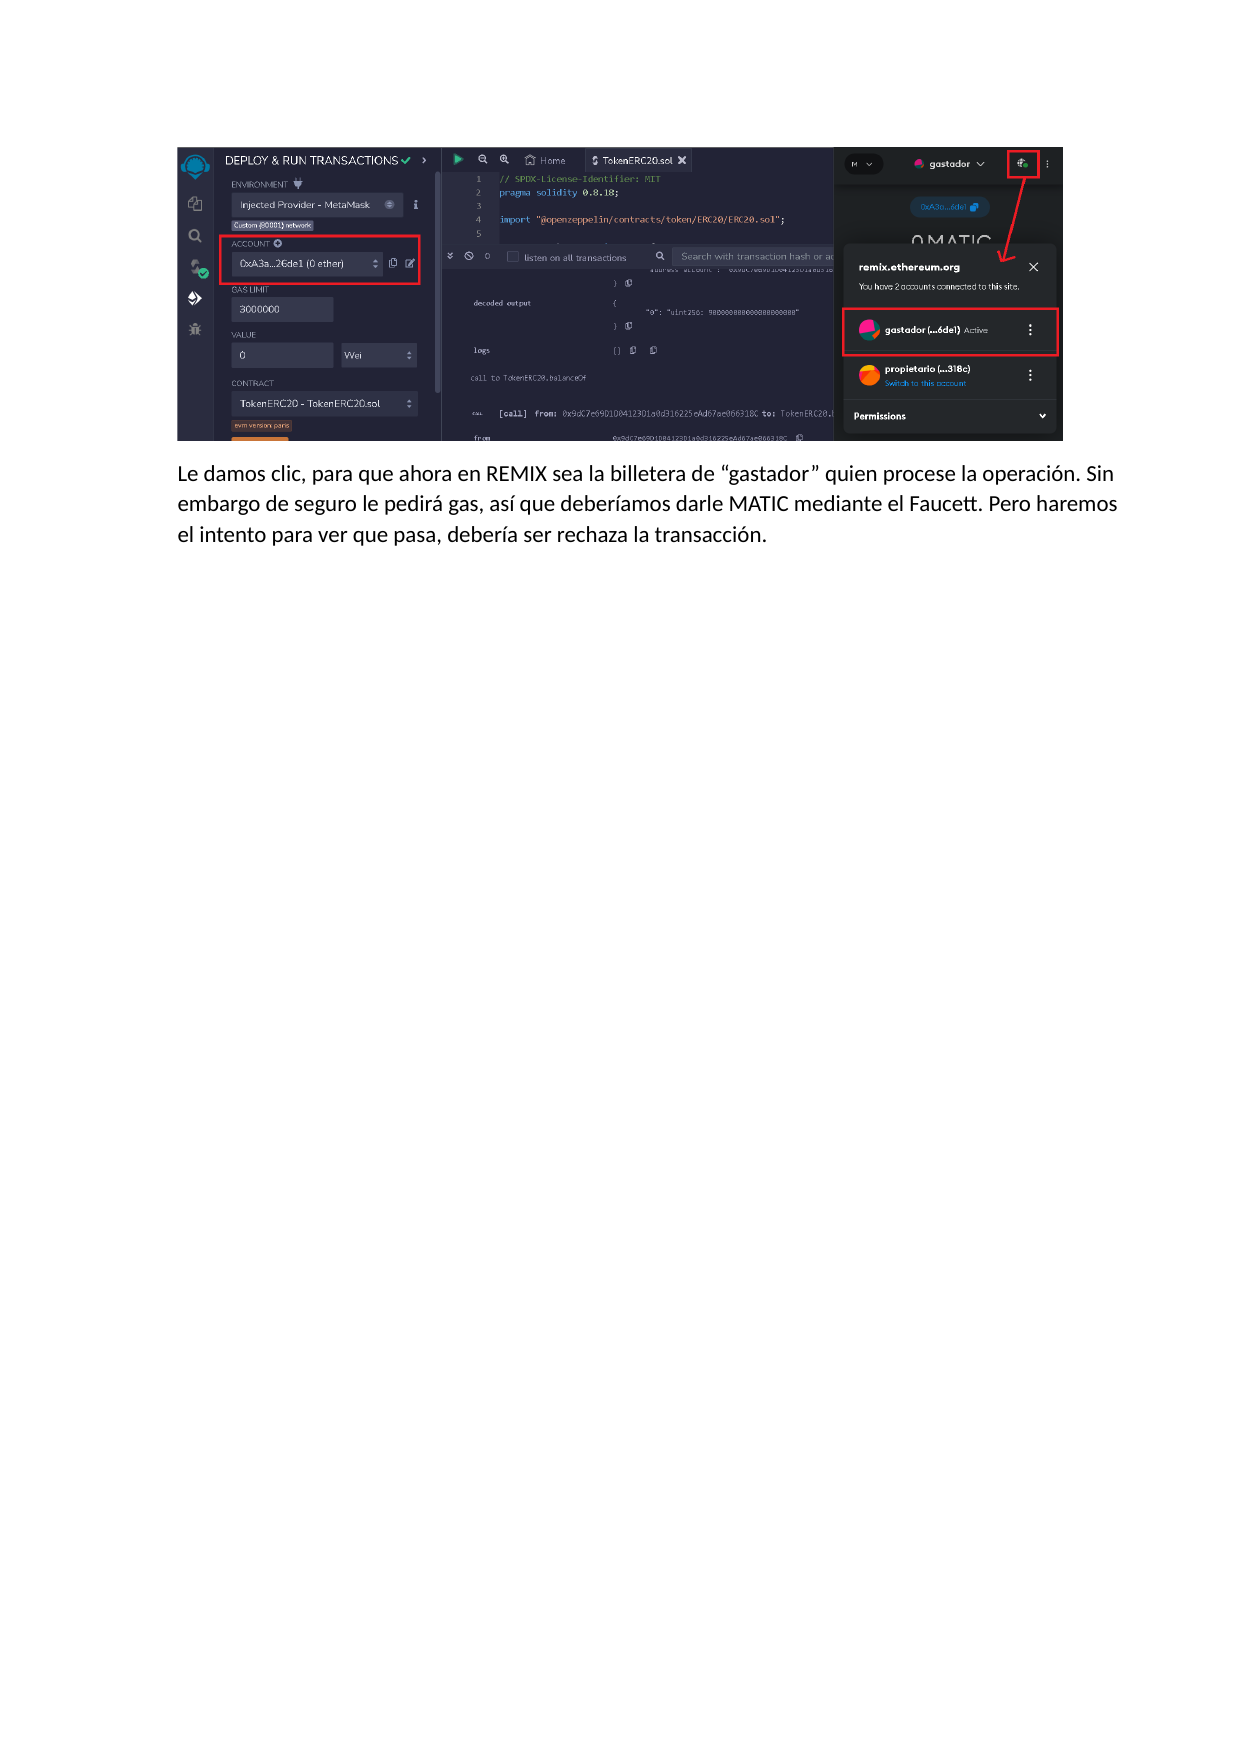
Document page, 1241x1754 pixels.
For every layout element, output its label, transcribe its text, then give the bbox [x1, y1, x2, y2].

picture [177, 147, 1063, 441]
text Le damos clic, para que ahora en REMIX sea la billetera de “gastador” quien procese la operación. Sin embargo de seguro le pedirá gas, así que deberíamos darle MATIC mediante el Faucett. Pero haremos el intento para ver que pasa, debería ser rechaza la transacción. [177, 459, 1137, 548]
